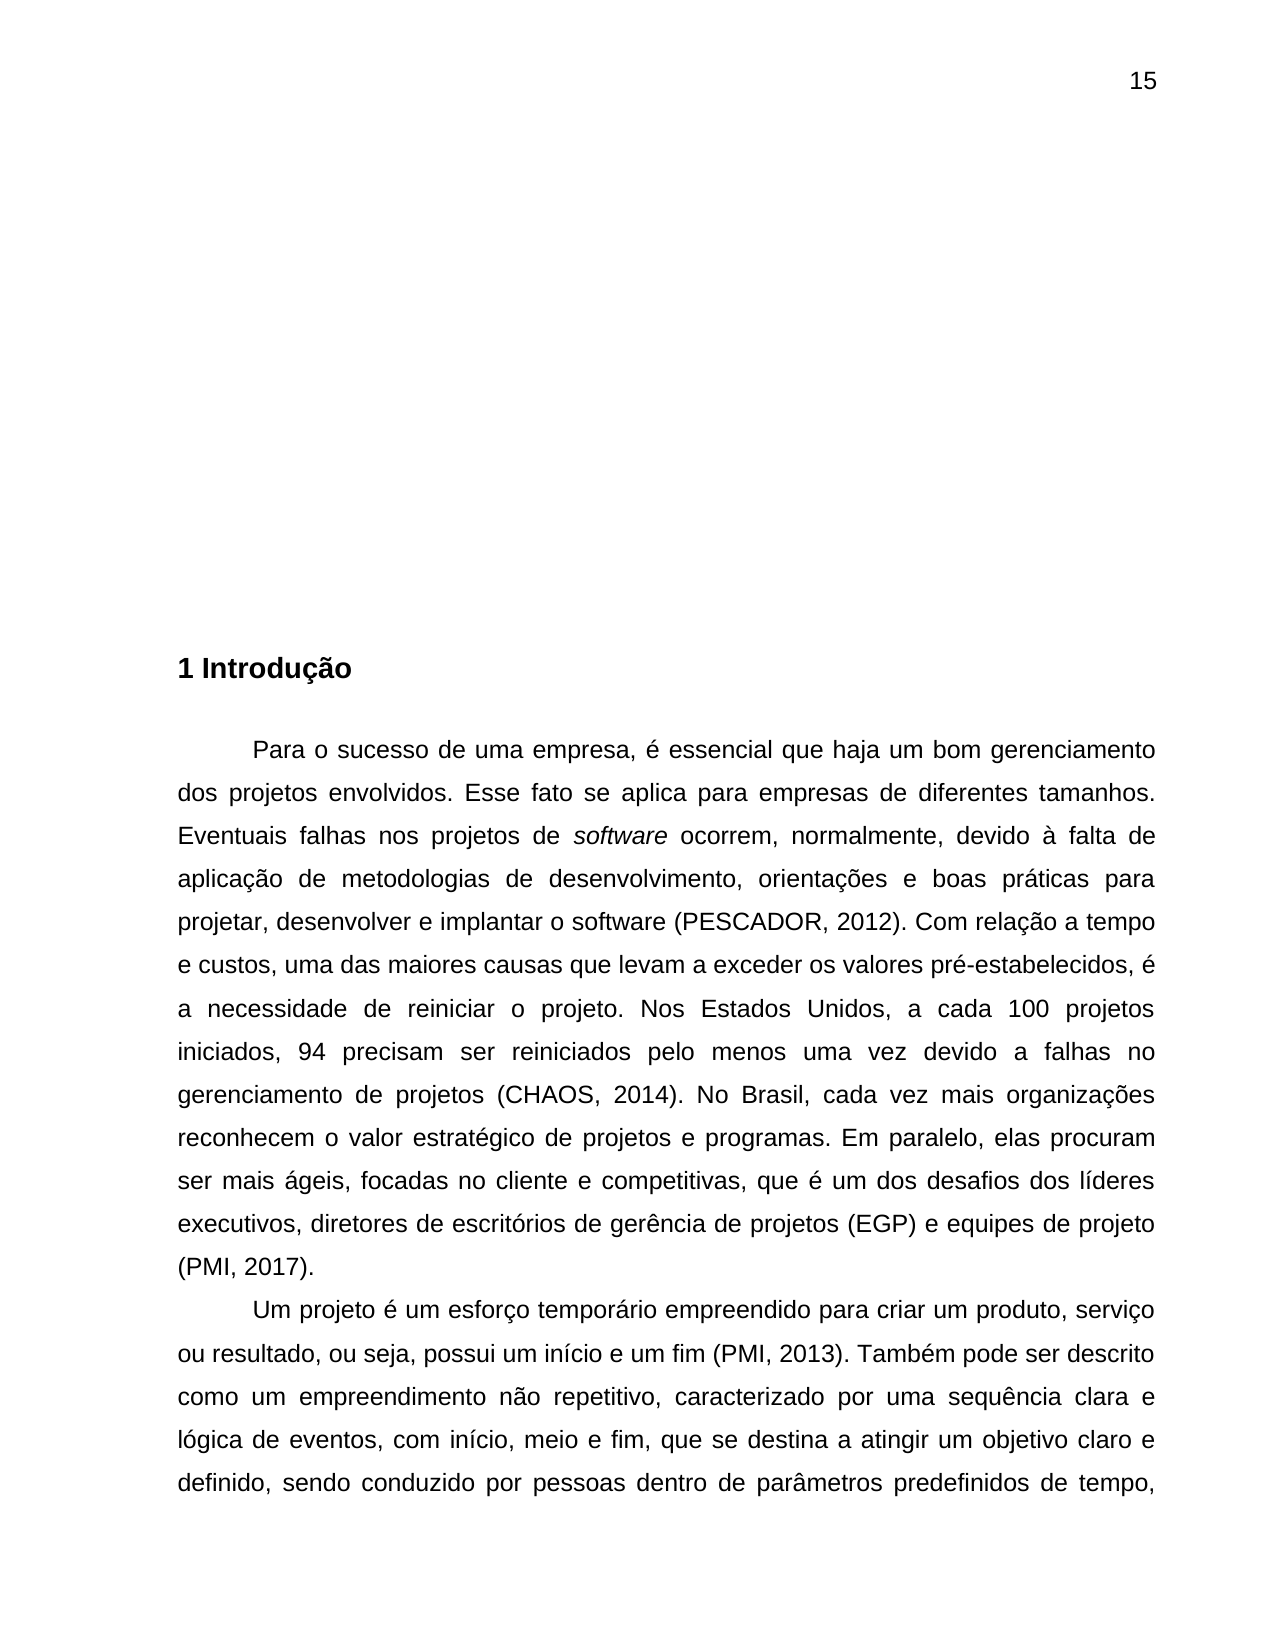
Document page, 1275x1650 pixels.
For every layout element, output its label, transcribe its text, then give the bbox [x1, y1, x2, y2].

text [177, 1296, 1157, 1497]
text Para o sucesso de uma empresa, é essencial que haja um bom gerenciamento dos projetos envolvidos. Esse fato se aplica para empresas de diferentes tamanhos. Eventuais falhas nos projetos de software ocorrem, normalmente, devido à falta de aplicação de metodologias de desenvolvimento, orientações e boas práticas para projetar, desenvolver e implantar o software (PESCADOR, 2012). Com relação a tempo e custos, uma das maiores causas que levam a exceder os valores pré-estabelecidos, é a necessidade de reiniciar o projeto. Nos Estados Unidos, a cada 100 projetos iniciados, 94 precisam ser reiniciados pelo menos uma vez devido a falhas no gerenciamento de projetos (CHAOS, 2014). No Brasil, cada vez mais organizações reconhecem o valor estratégico de projetos e programas. Em paralelo, elas procuram ser mais ágeis, focadas no cliente e competitivas, que é um dos desafios dos líderes executivos, diretores de escritórios de gerência de projetos (EGP) e equipes de projeto (PMI, 2017). [177, 735, 1157, 1281]
subtitle 1 Introdução [177, 652, 1157, 685]
